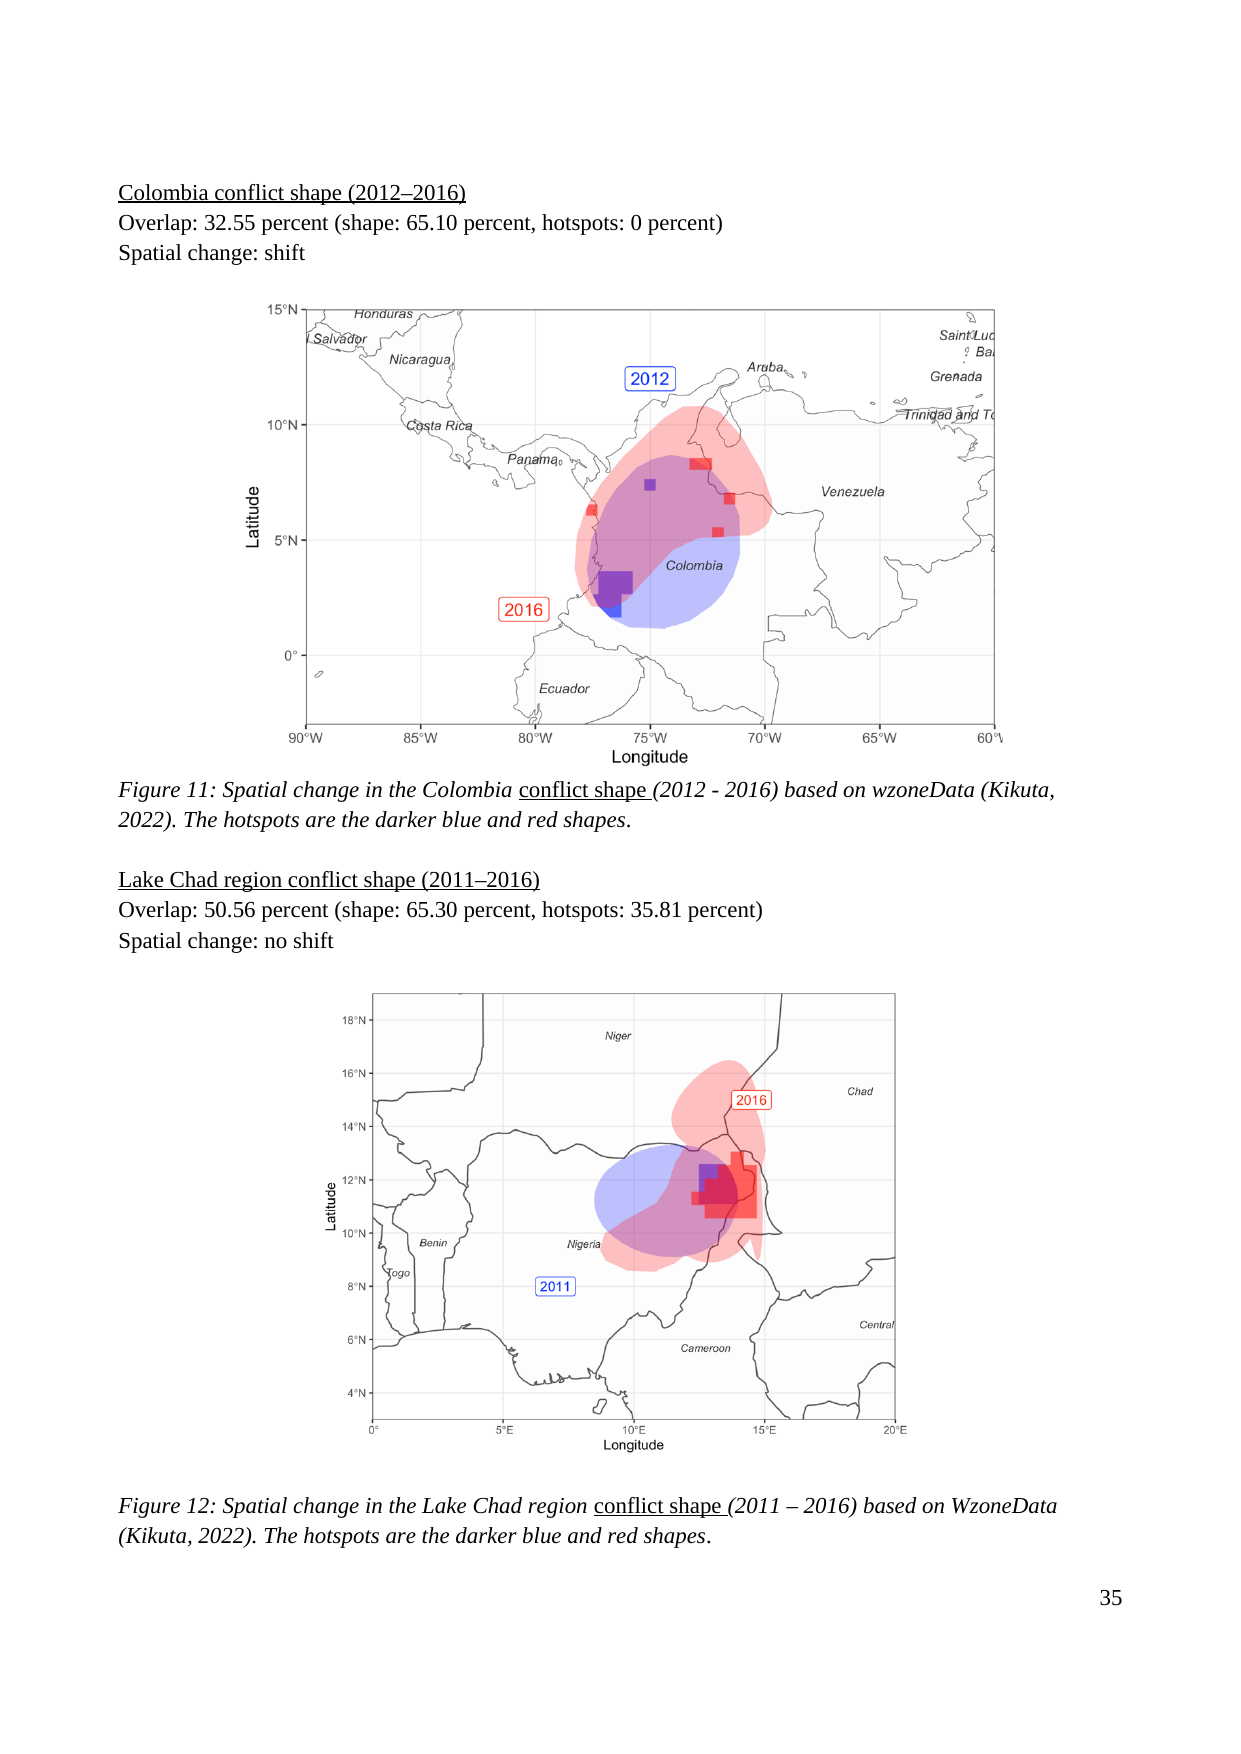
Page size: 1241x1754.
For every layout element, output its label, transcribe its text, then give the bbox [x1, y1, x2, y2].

picture [237, 299, 1003, 772]
text Figure 11: Spatial change in the Colombia conflict shape (2012 - 2016) based on wzoneData (Kikuta, 2022). The hotspots are the darker blue and red shapes. [118, 776, 1122, 832]
text Overlap: 50.56 percent (shape: 65.30 percent, hotspots: 35.81 percent) [118, 896, 1122, 923]
text Spatial change: shift [118, 239, 1122, 265]
text Figure 12: Spatial change in the Lake Chad region conflict shape (2011 – 2016) based on WzoneData (Kikuta, 2022). The hotspots are the darker blue and red shapes. [118, 1492, 1122, 1549]
text Lake Chad region conflict shape (2011–2016) [118, 866, 1122, 893]
text Overlap: 32.55 percent (shape: 65.10 percent, hotspots: 0 percent) [118, 209, 1122, 235]
picture [314, 987, 926, 1459]
text Colombia conflict shape (2012–2016) [118, 178, 1122, 205]
text Spatial change: no shift [118, 927, 1122, 953]
